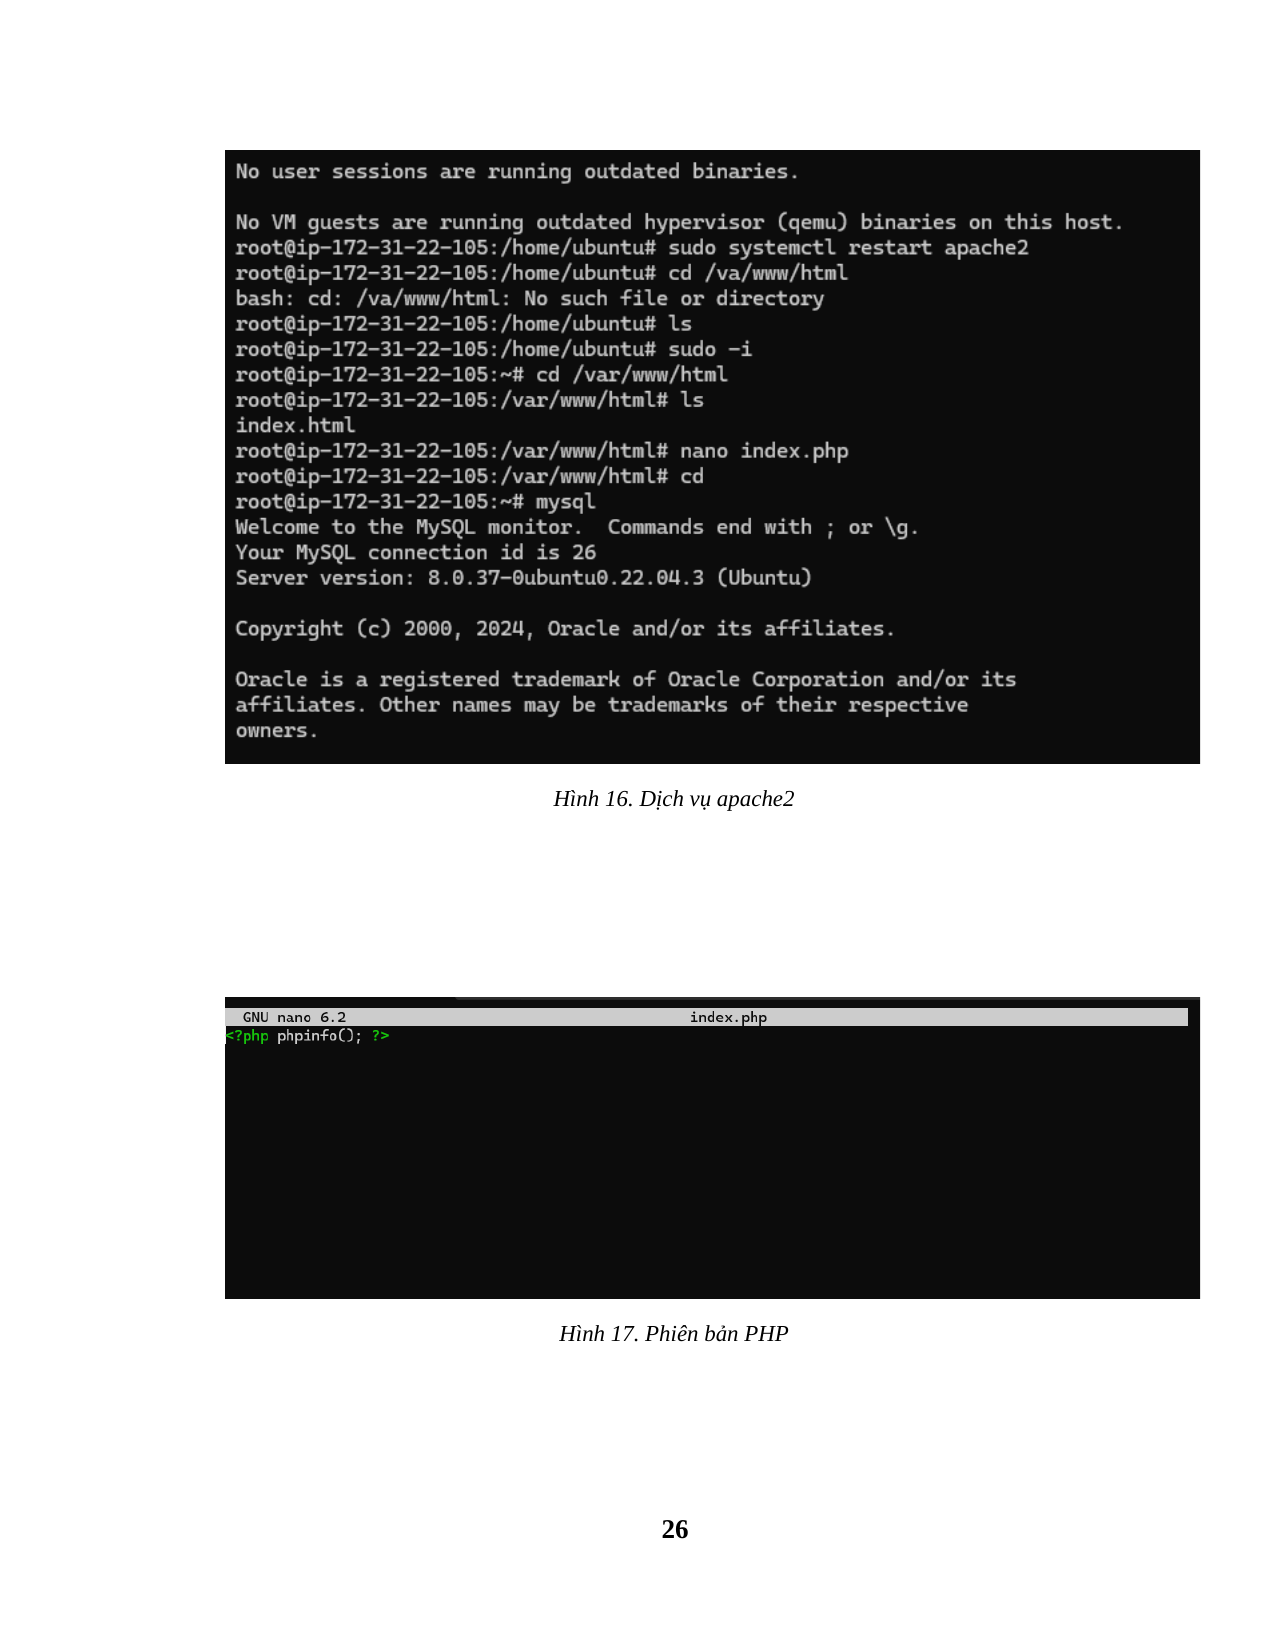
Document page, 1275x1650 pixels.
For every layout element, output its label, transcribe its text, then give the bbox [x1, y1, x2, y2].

text Hình 16. Dịch vụ apache2 [150, 785, 1125, 811]
text Hình 17. Phiên bản PHP [150, 1320, 1125, 1346]
picture [225, 150, 1200, 764]
picture [225, 997, 1200, 1299]
